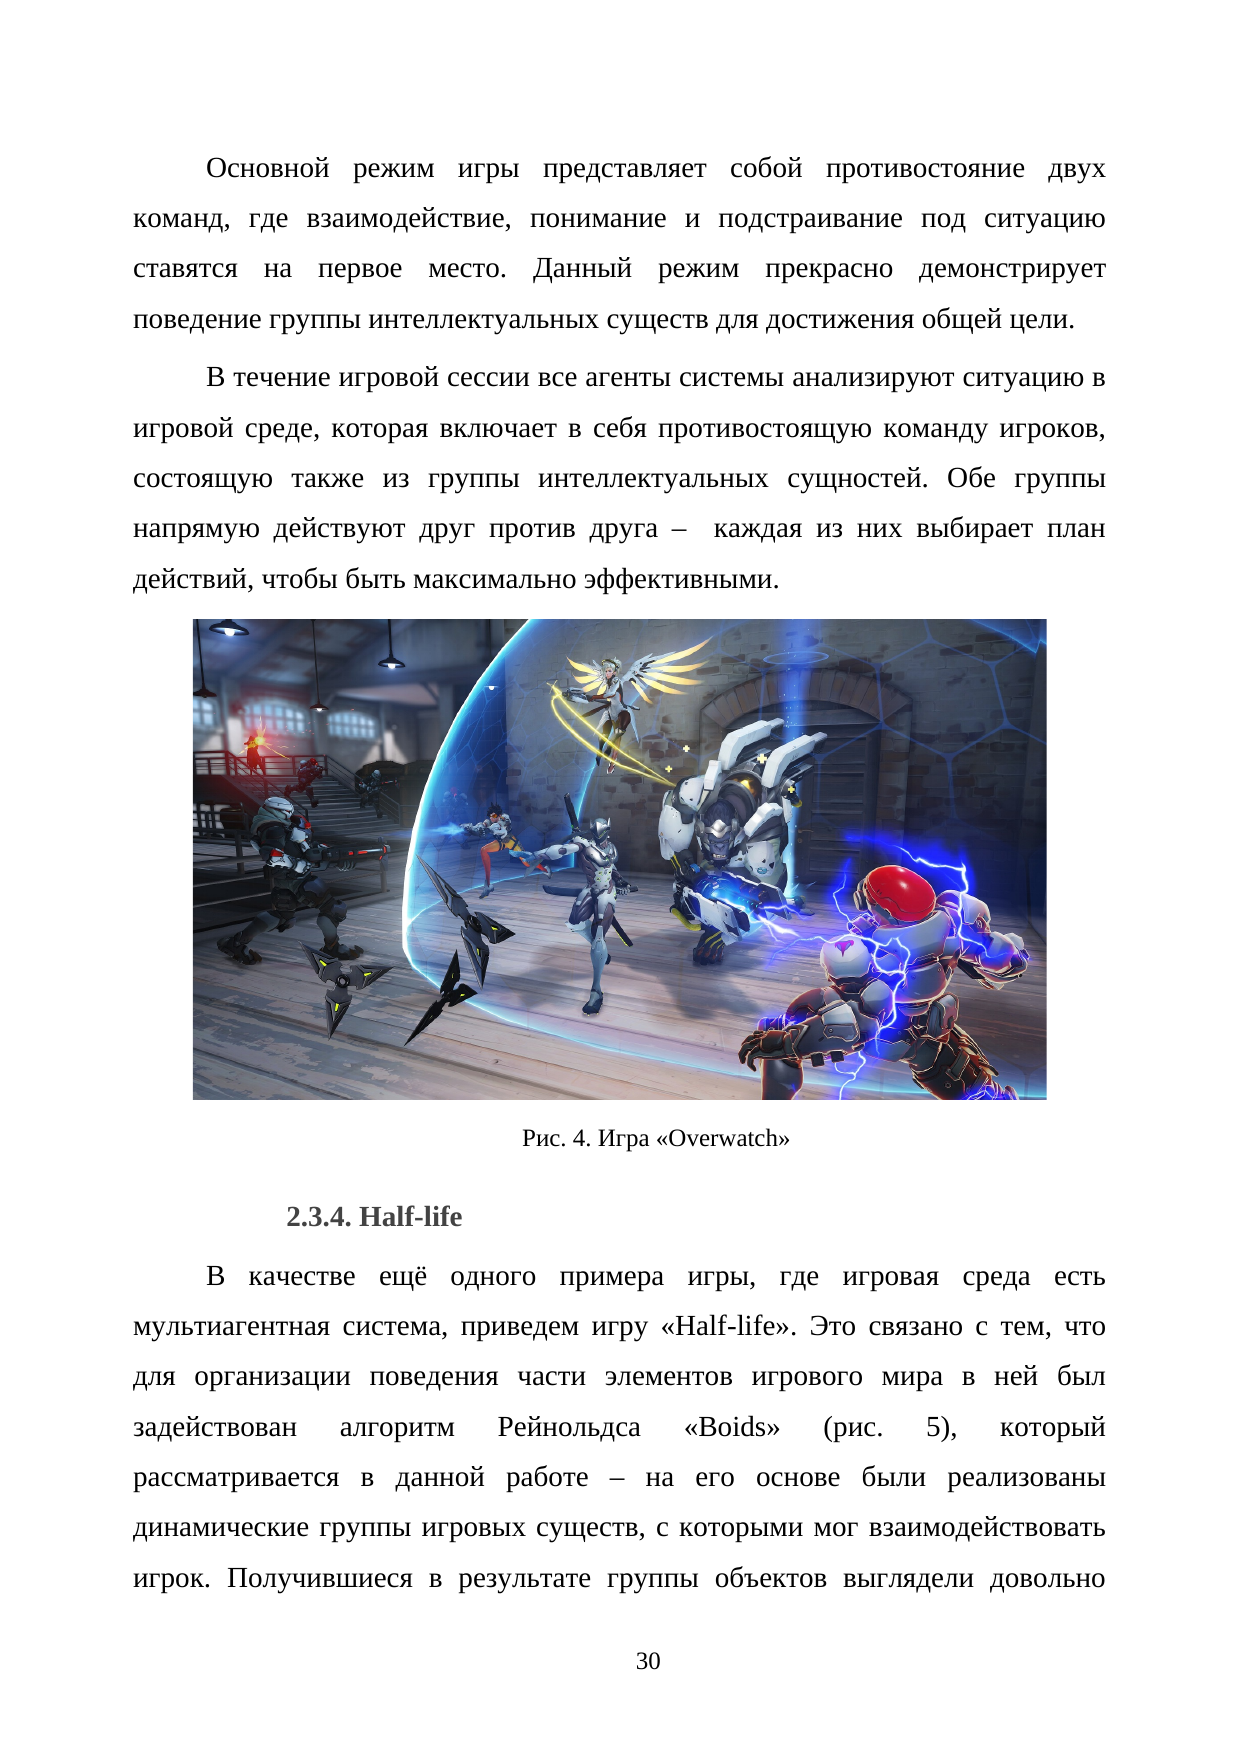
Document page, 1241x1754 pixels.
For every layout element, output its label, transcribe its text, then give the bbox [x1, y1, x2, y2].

text Рис. 4. Игра «Overwatch» [133, 1123, 1107, 1151]
text Основной режим игры представляет собой противостояние двух команд, где взаимодействие, понимание и подстраивание под ситуацию ставятся на первое место. Данный режим прекрасно демонстрирует поведение группы интеллектуальных существ для достижения общей цели. [133, 150, 1107, 334]
picture [192, 619, 1047, 1100]
text В течение игровой сессии все агенты системы анализируют ситуацию в игровой среде, которая включает в себя противостоящую команду игроков, состоящую также из группы интеллектуальных сущностей. Обе группы напрямую действуют друг против друга – каждая из них выбирает план действий, чтобы быть максимально эффективными. [133, 359, 1107, 594]
subtitle 2.3.4. Half-life [206, 1199, 1107, 1233]
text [133, 1258, 1107, 1593]
